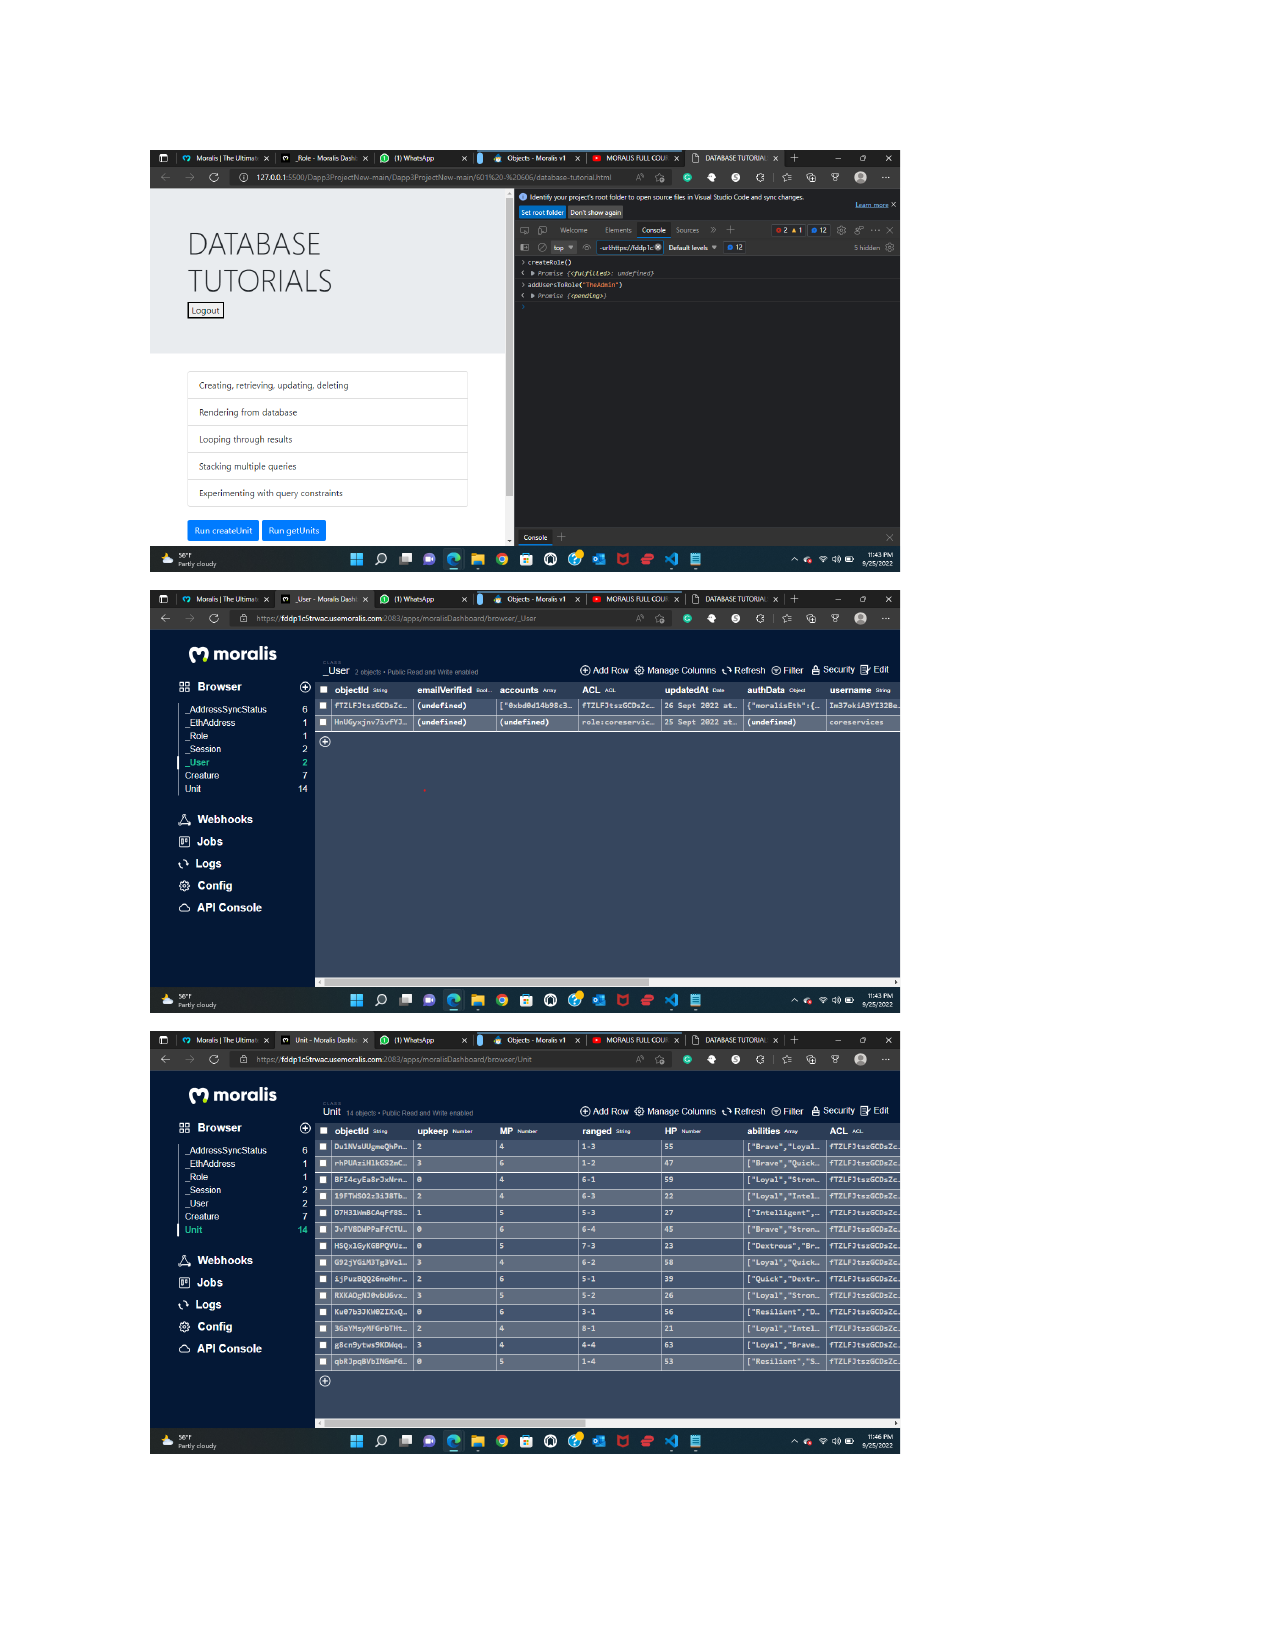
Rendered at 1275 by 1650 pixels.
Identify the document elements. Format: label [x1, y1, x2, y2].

picture [150, 1031, 901, 1454]
picture [150, 590, 901, 1013]
picture [150, 150, 901, 572]
